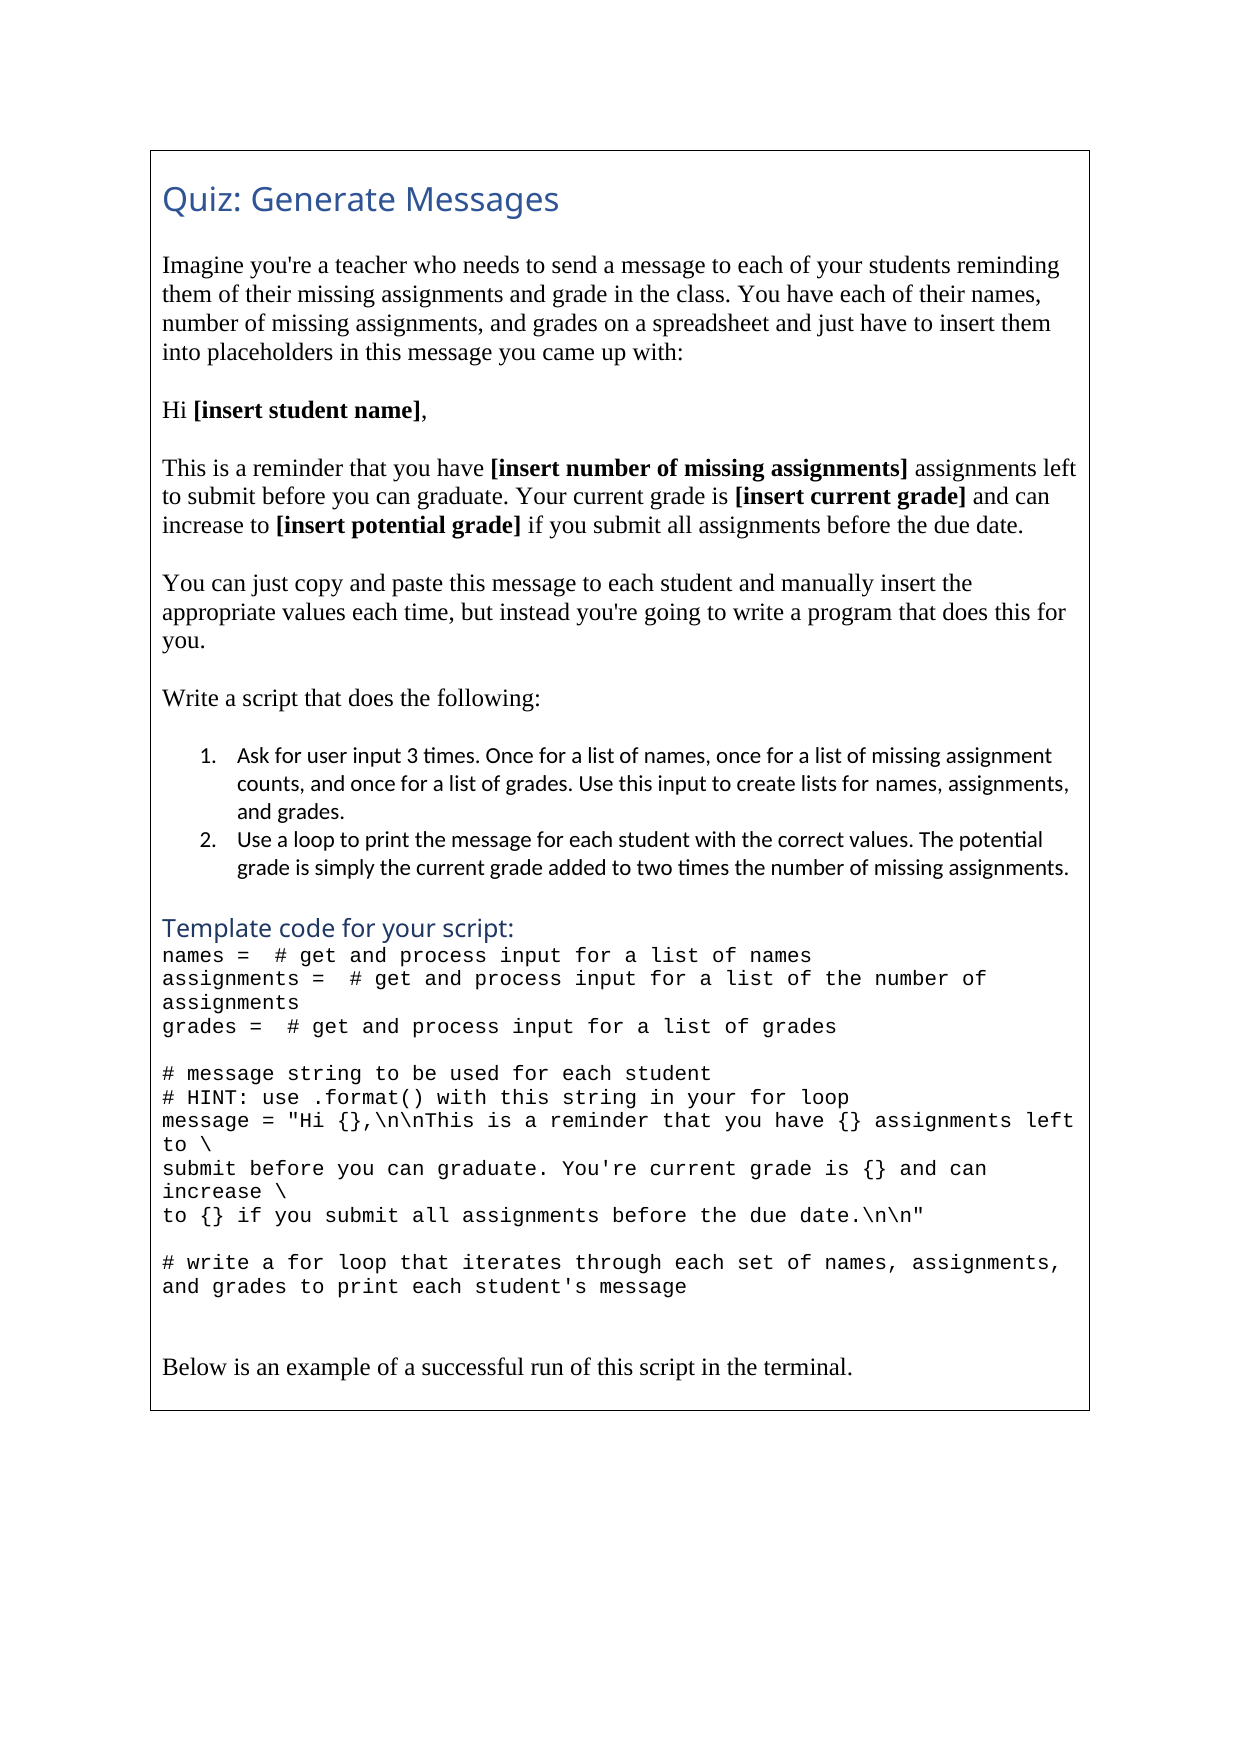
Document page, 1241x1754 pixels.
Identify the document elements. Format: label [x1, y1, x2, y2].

table_cell [151, 151, 1089, 1410]
